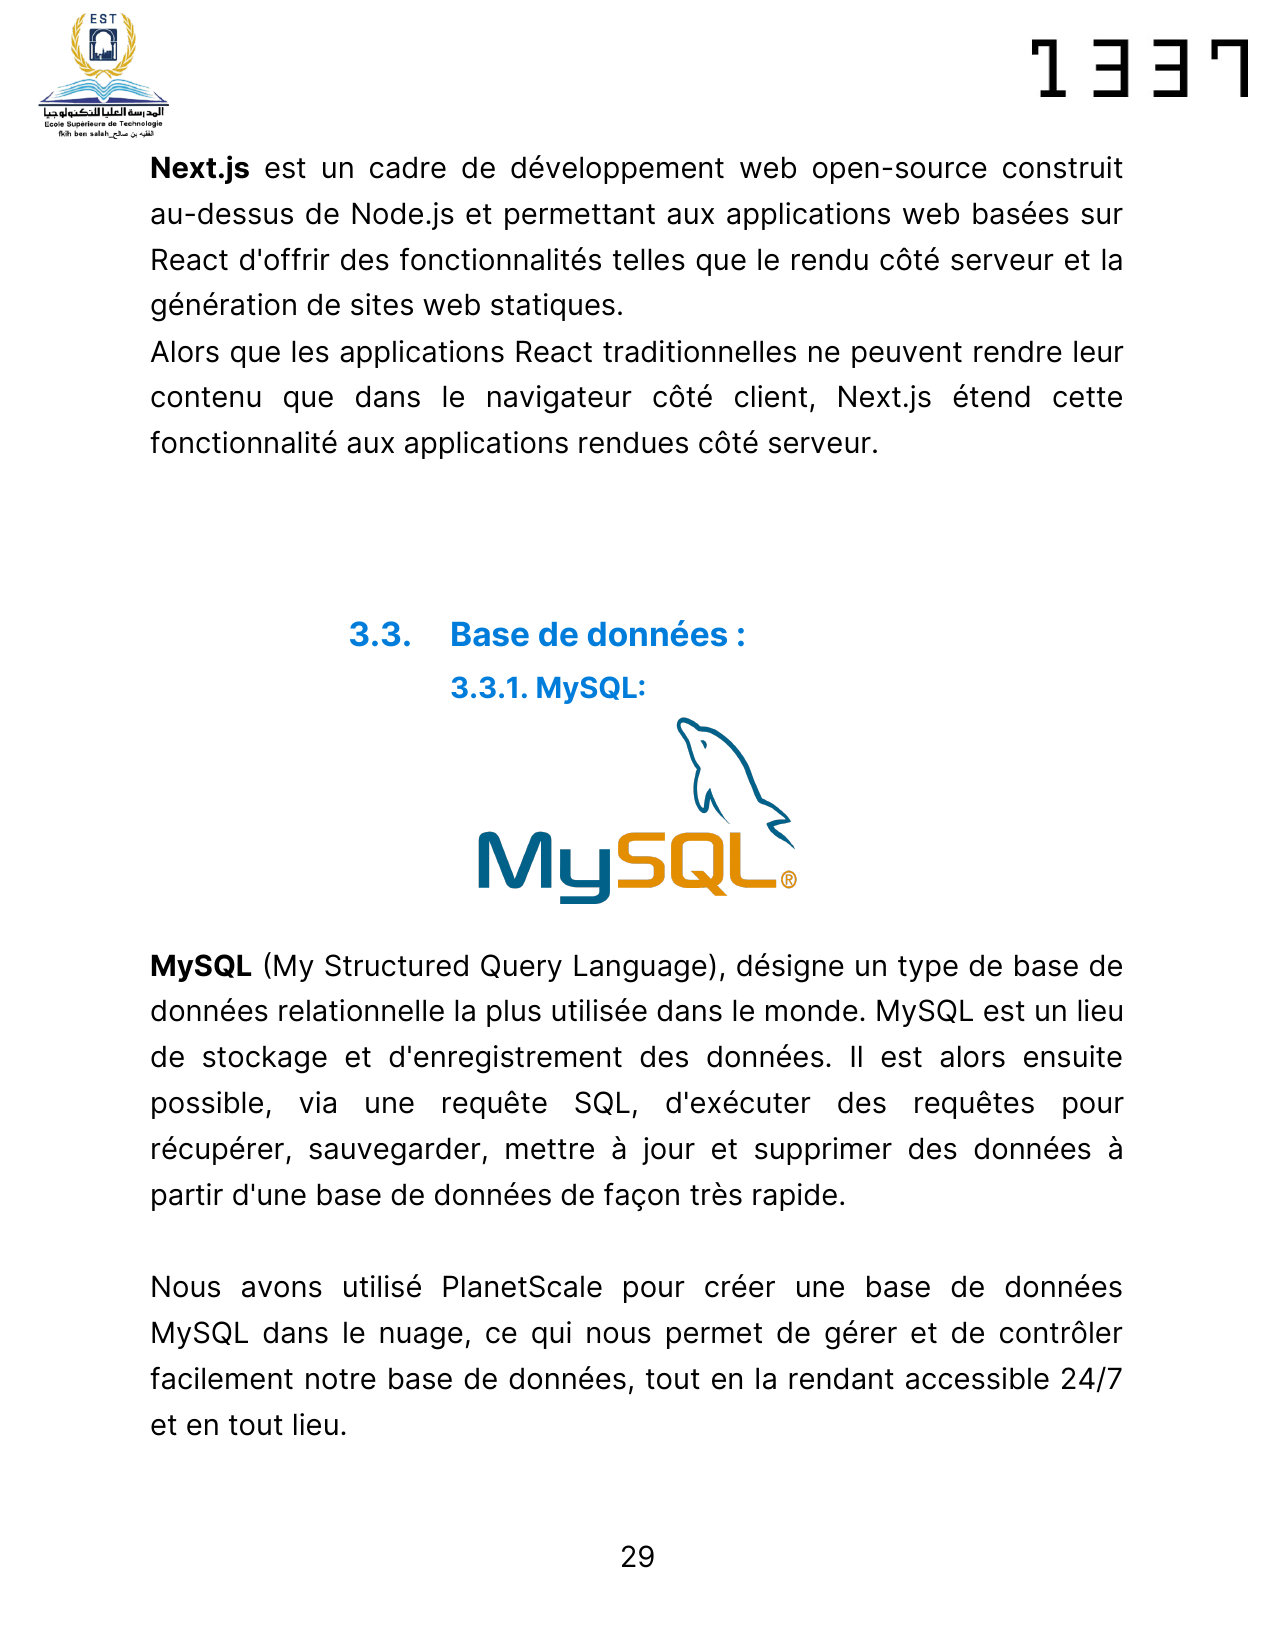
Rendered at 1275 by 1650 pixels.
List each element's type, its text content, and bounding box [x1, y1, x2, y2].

picture [1022, 27, 1258, 106]
text Next.js est un cadre de développement web open-source construit au-dessus de Node.js et permettant aux applications web basées sur React d'offrir des fonctionnalités telles que le rendu côté serveur et la génération de sites web statiques. [150, 150, 1125, 323]
text Nous avons utilisé PlanetScale pour créer une base de données MySQL dans le nuage, ce qui nous permet de gérer et de contrôler facilement notre base de données, tout en la rendant accessible 24/7 et en tout lieu. [150, 1269, 1125, 1442]
text Alors que les applications React traditionnelles ne peuvent rendre leur contenu que dans le navigateur côté client, Next.js étend cette fonctionnalité aux applications rendues côté serveur. [150, 334, 1125, 461]
picture [32, 4, 176, 144]
text MySQL (My Structured Query Language), désigne un type de base de données relationnelle la plus utilisée dans le monde. MySQL est un lieu de stockage et d'enregistrement des données. Il est alors ensuite possible, via une requête SQL, d'exécuter des requêtes pour récupérer, sauvegarder, mettre à jour et supprimer des données à partir d'une base de données de façon très rapide. [150, 948, 1125, 1212]
subtitle 3.3.1. MySQL: [450, 671, 1125, 706]
picture [478, 717, 797, 904]
subtitle 3.3. Base de données : [274, 614, 1125, 654]
